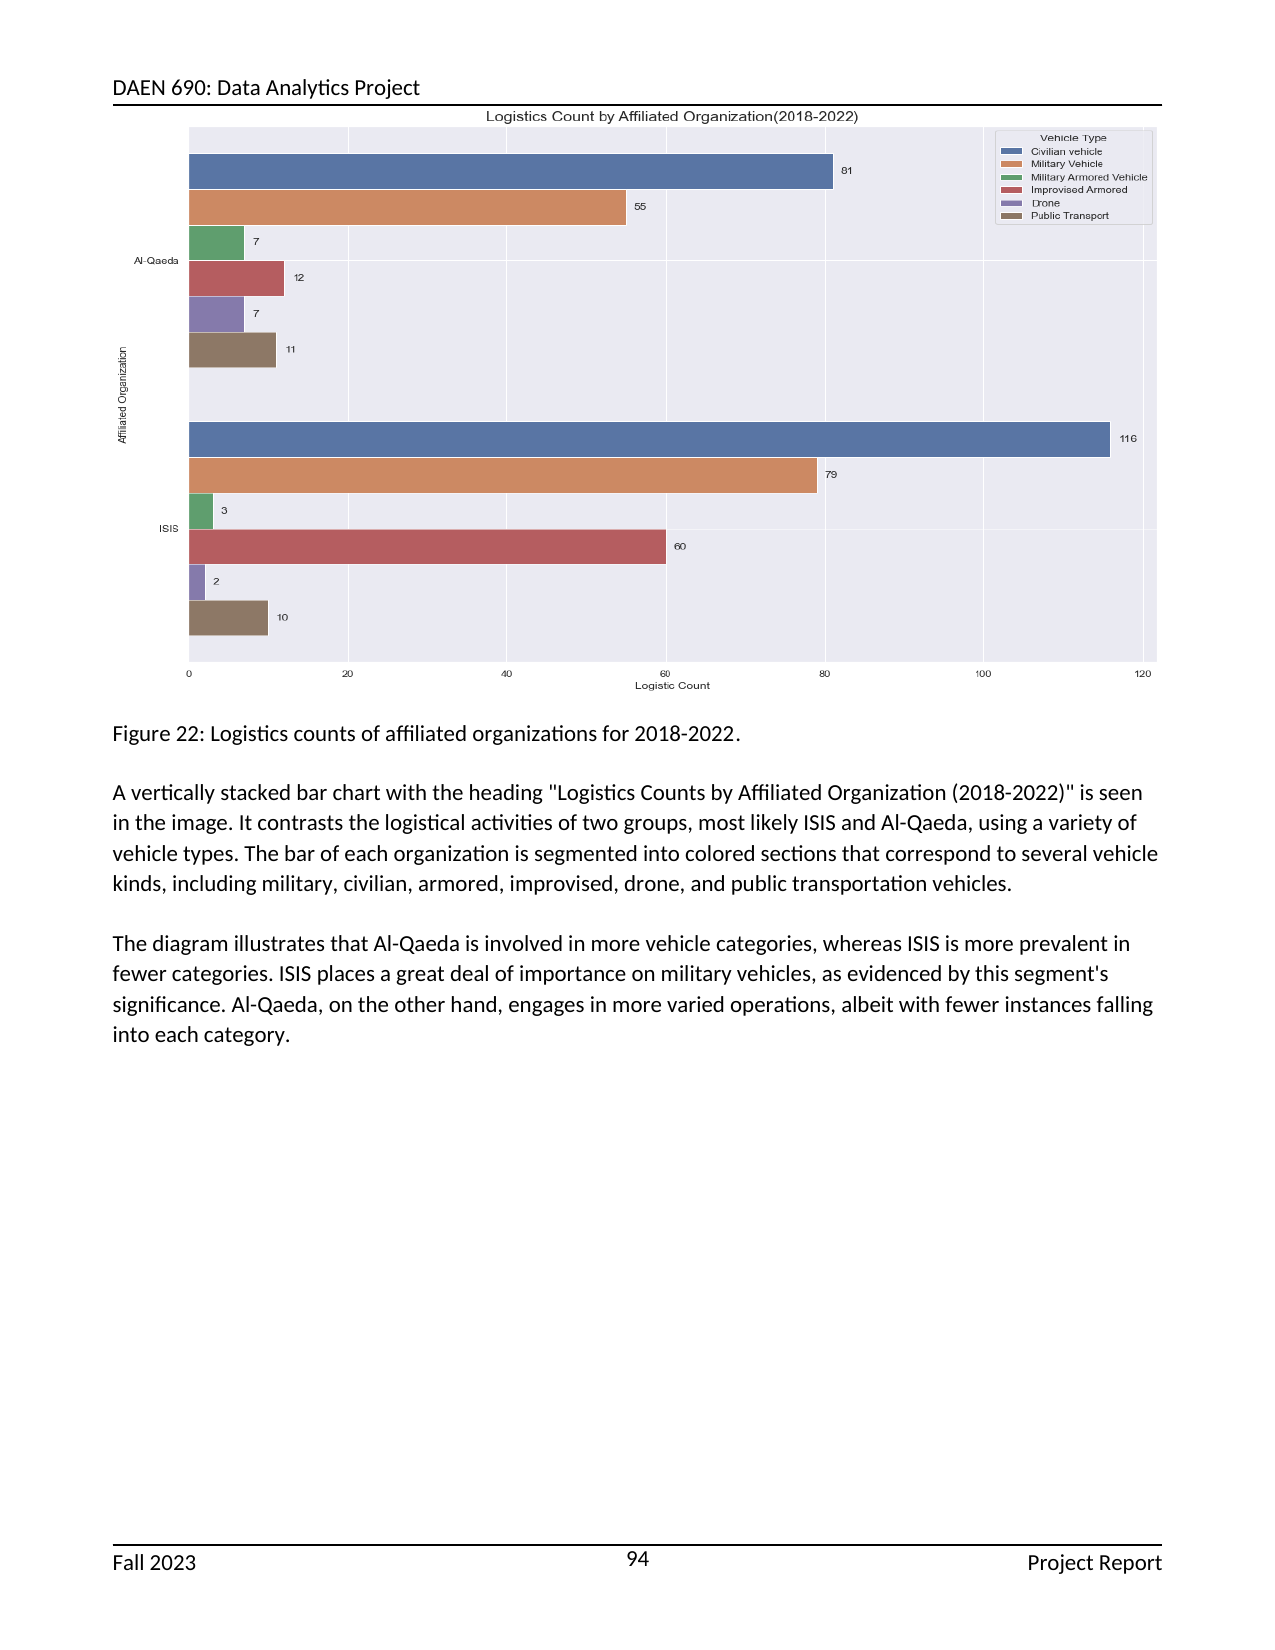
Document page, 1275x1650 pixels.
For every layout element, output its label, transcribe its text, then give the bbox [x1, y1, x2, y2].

text A vertically stacked bar chart with the heading "Logistics Counts by Affiliated Organization (2018-2022)" is seen in the image. It contrasts the logistical activities of two groups, most likely ISIS and Al-Qaeda, using a variety of vehicle types. The bar of each organization is segmented into colored sections that correspond to several vehicle kinds, including military, civilian, armored, improvised, drone, and public transportation vehicles. The diagram illustrates that Al-Qaeda is involved in more vehicle categories, whereas ISIS is more prevalent in fewer categories. ISIS places a great deal of importance on military vehicles, as evidenced by this segment's significance. Al-Qaeda, on the other hand, engages in more varied operations, albeit with fewer instances falling into each category. [112, 778, 1162, 1048]
picture [112, 105, 1163, 696]
text Figure 22: Logistics counts of affiliated organizations for 2018-2022. [112, 719, 1162, 747]
